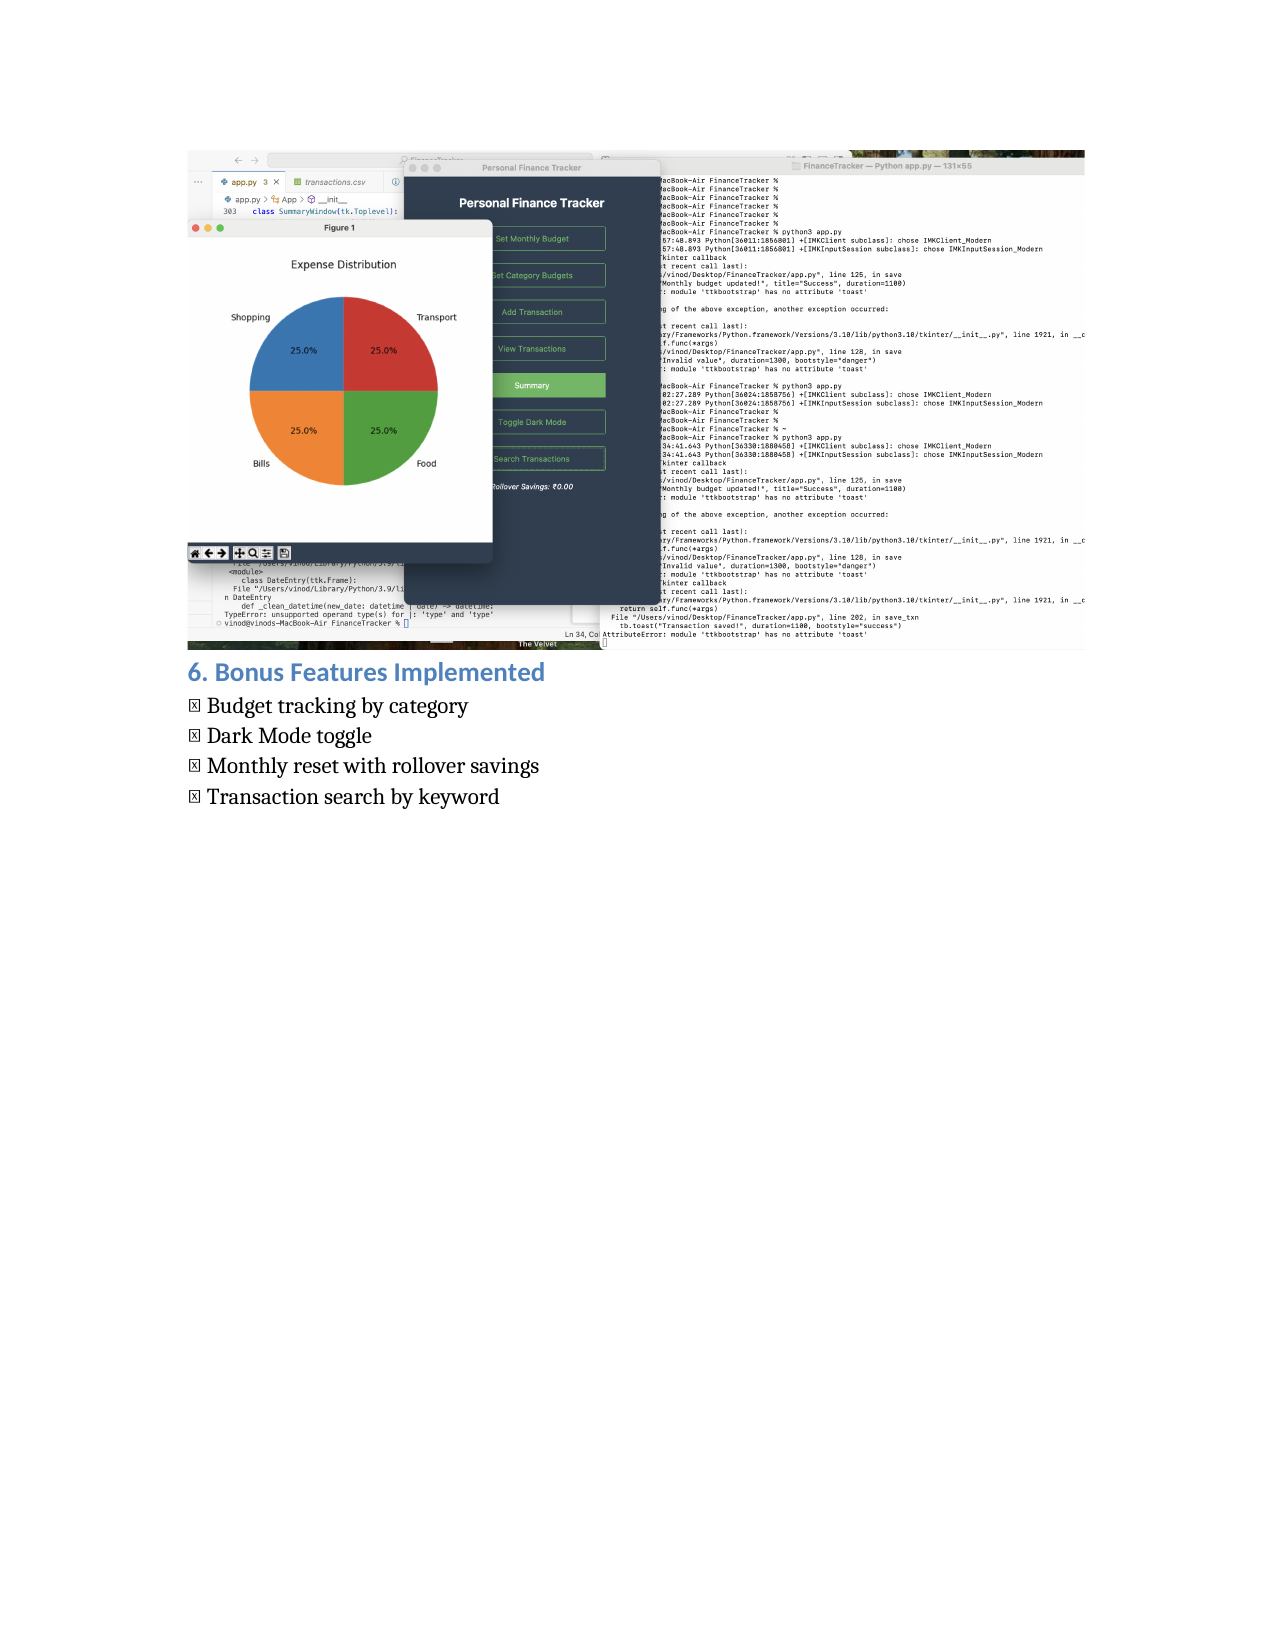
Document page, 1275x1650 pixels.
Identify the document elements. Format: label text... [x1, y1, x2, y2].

picture [187, 150, 1085, 650]
text ✅ Budget tracking by category ✅ Dark Mode toggle ✅ Monthly reset with rollover savings ✅ Transaction search by keyword [187, 693, 1087, 810]
